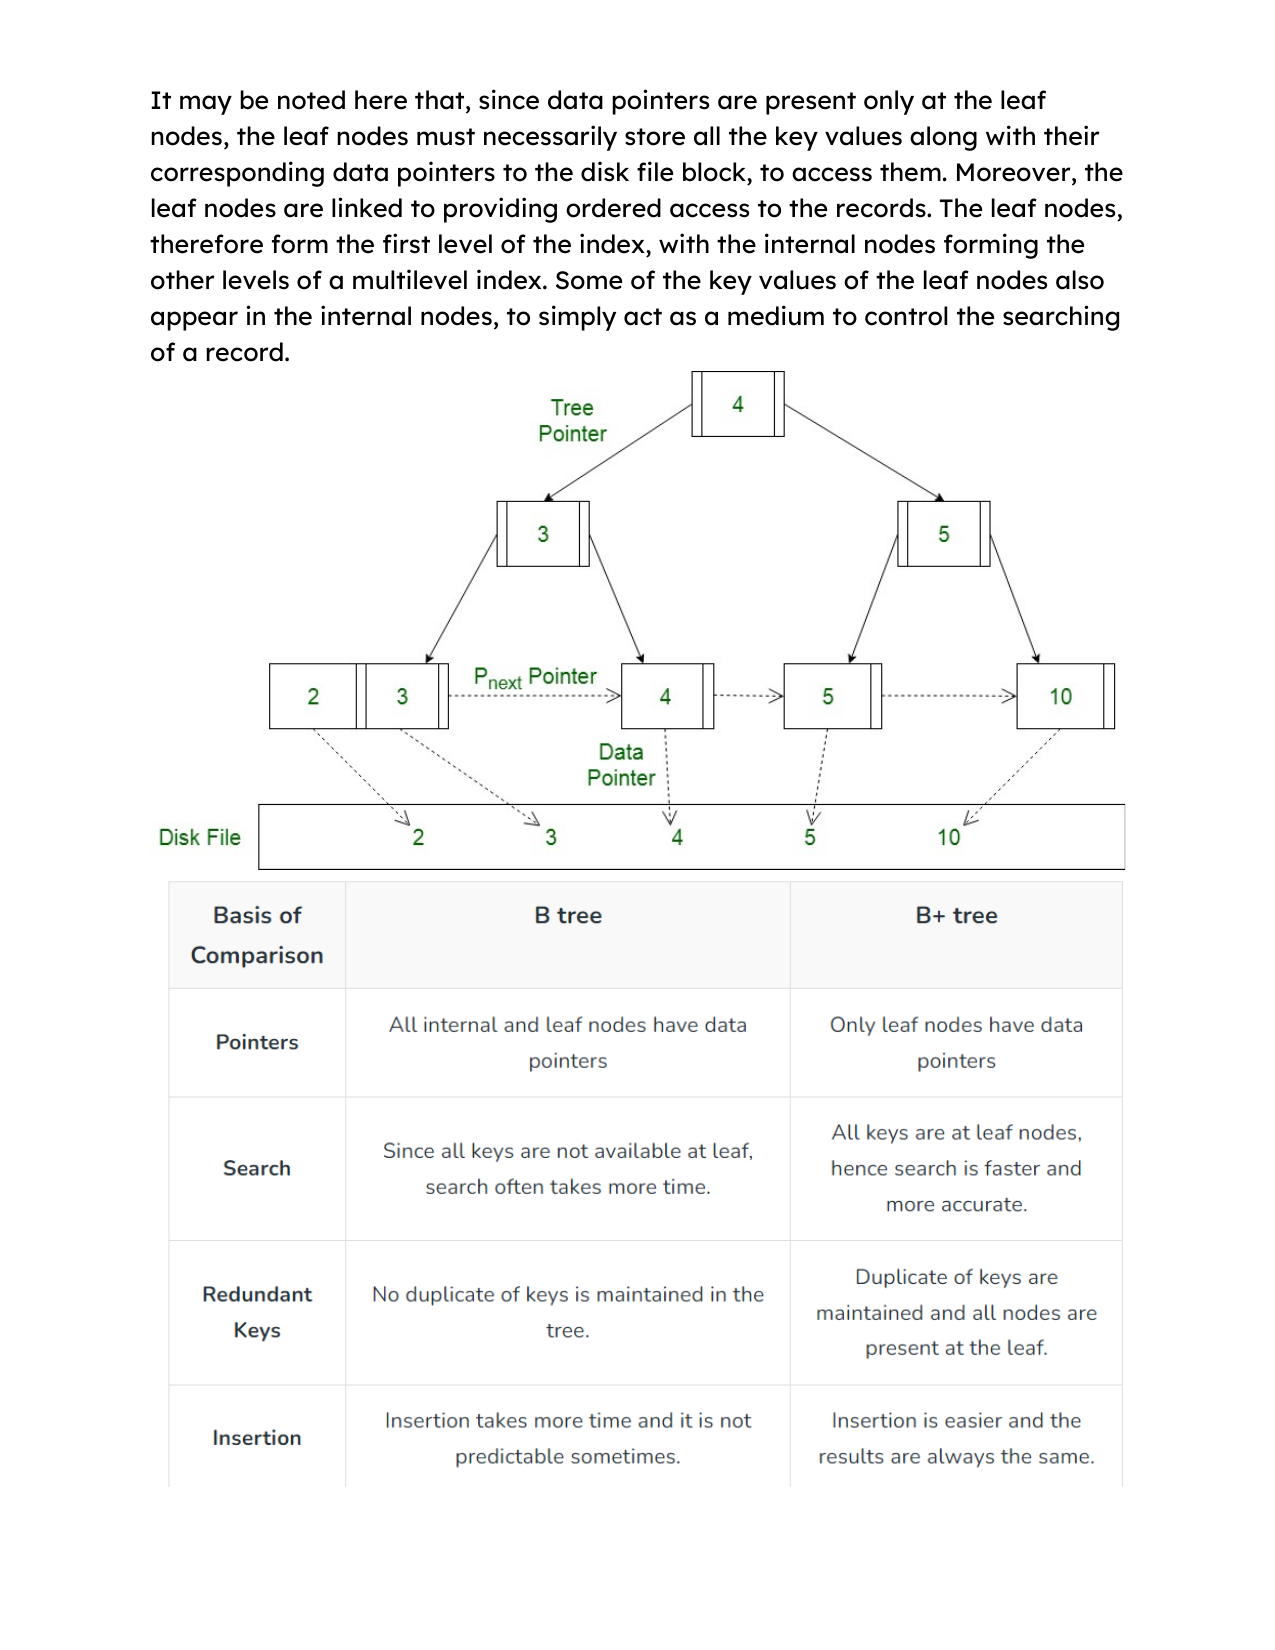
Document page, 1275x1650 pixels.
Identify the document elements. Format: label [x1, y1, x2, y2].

picture [150, 873, 1125, 1487]
text [150, 84, 1125, 367]
picture [150, 371, 1125, 870]
